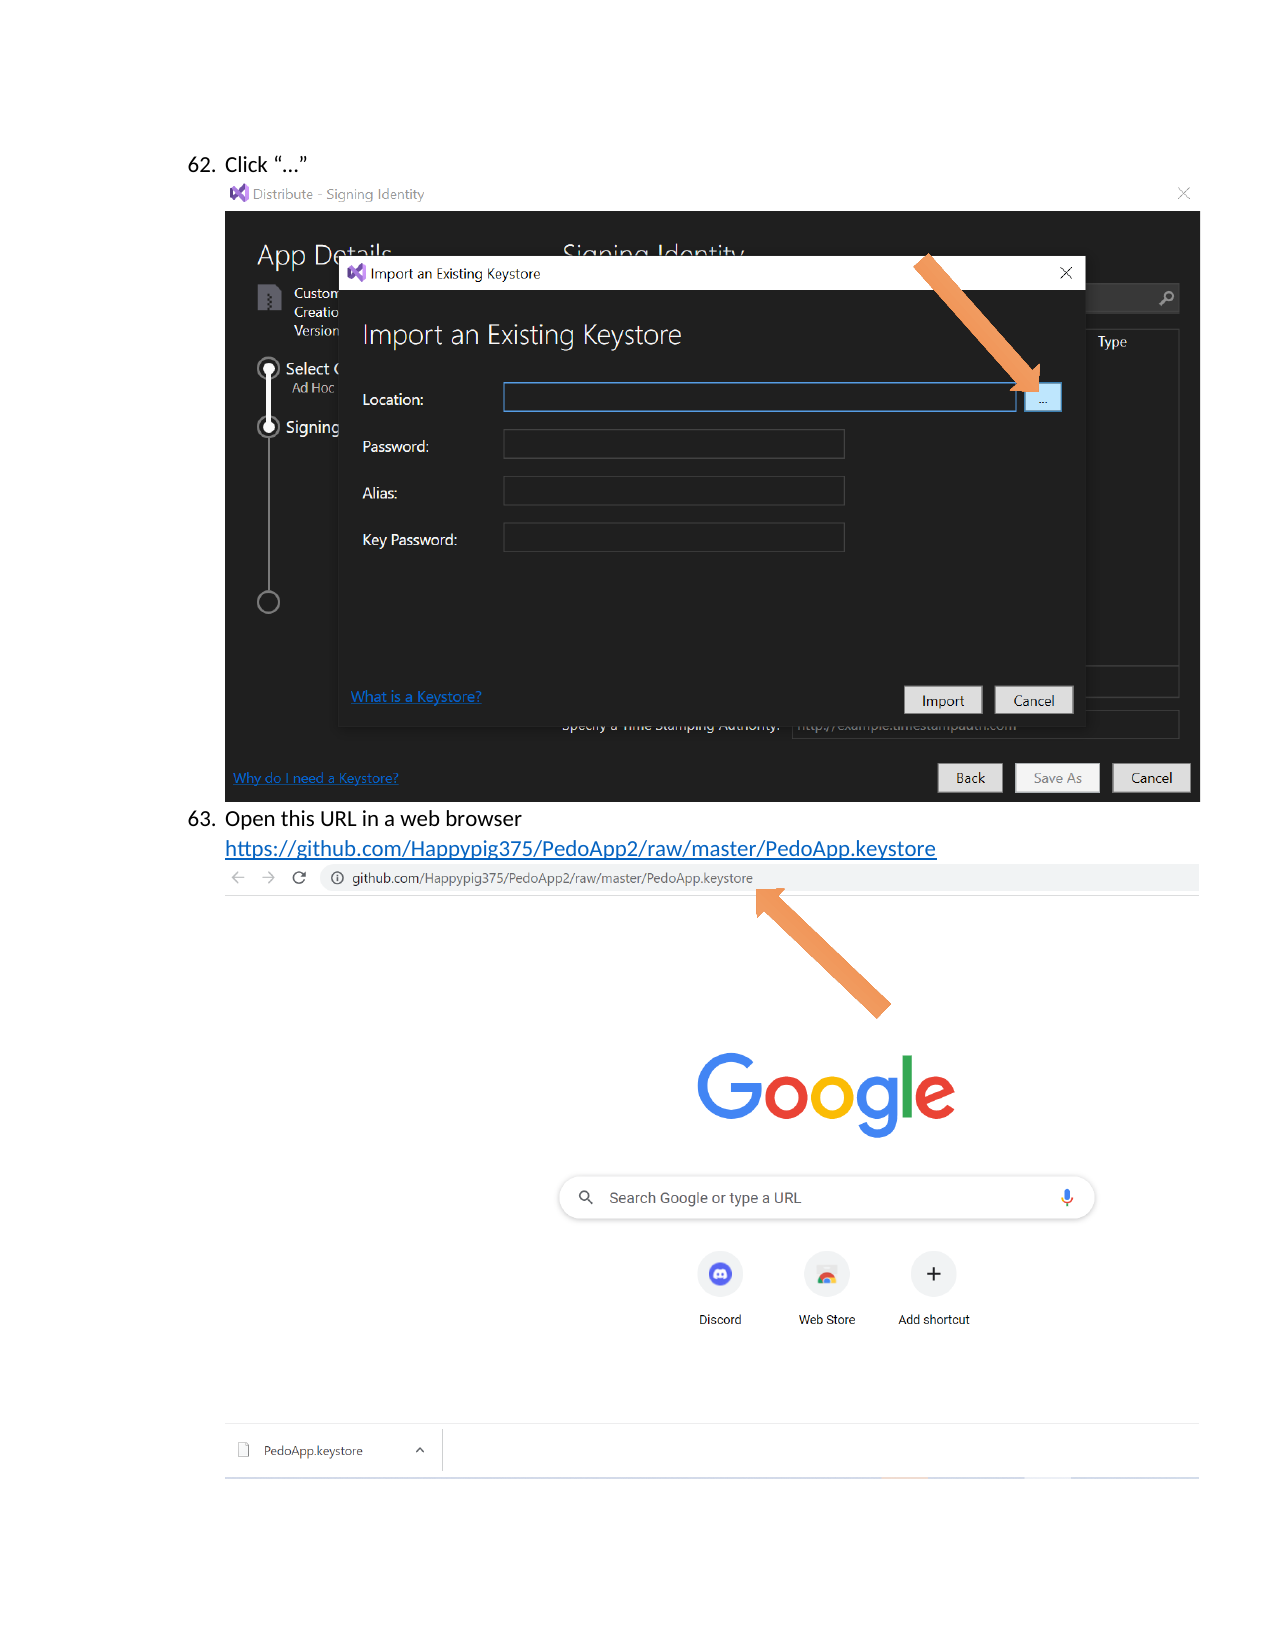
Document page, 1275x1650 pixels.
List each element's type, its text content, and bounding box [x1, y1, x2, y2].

picture [225, 180, 1200, 802]
picture [225, 864, 1199, 1479]
